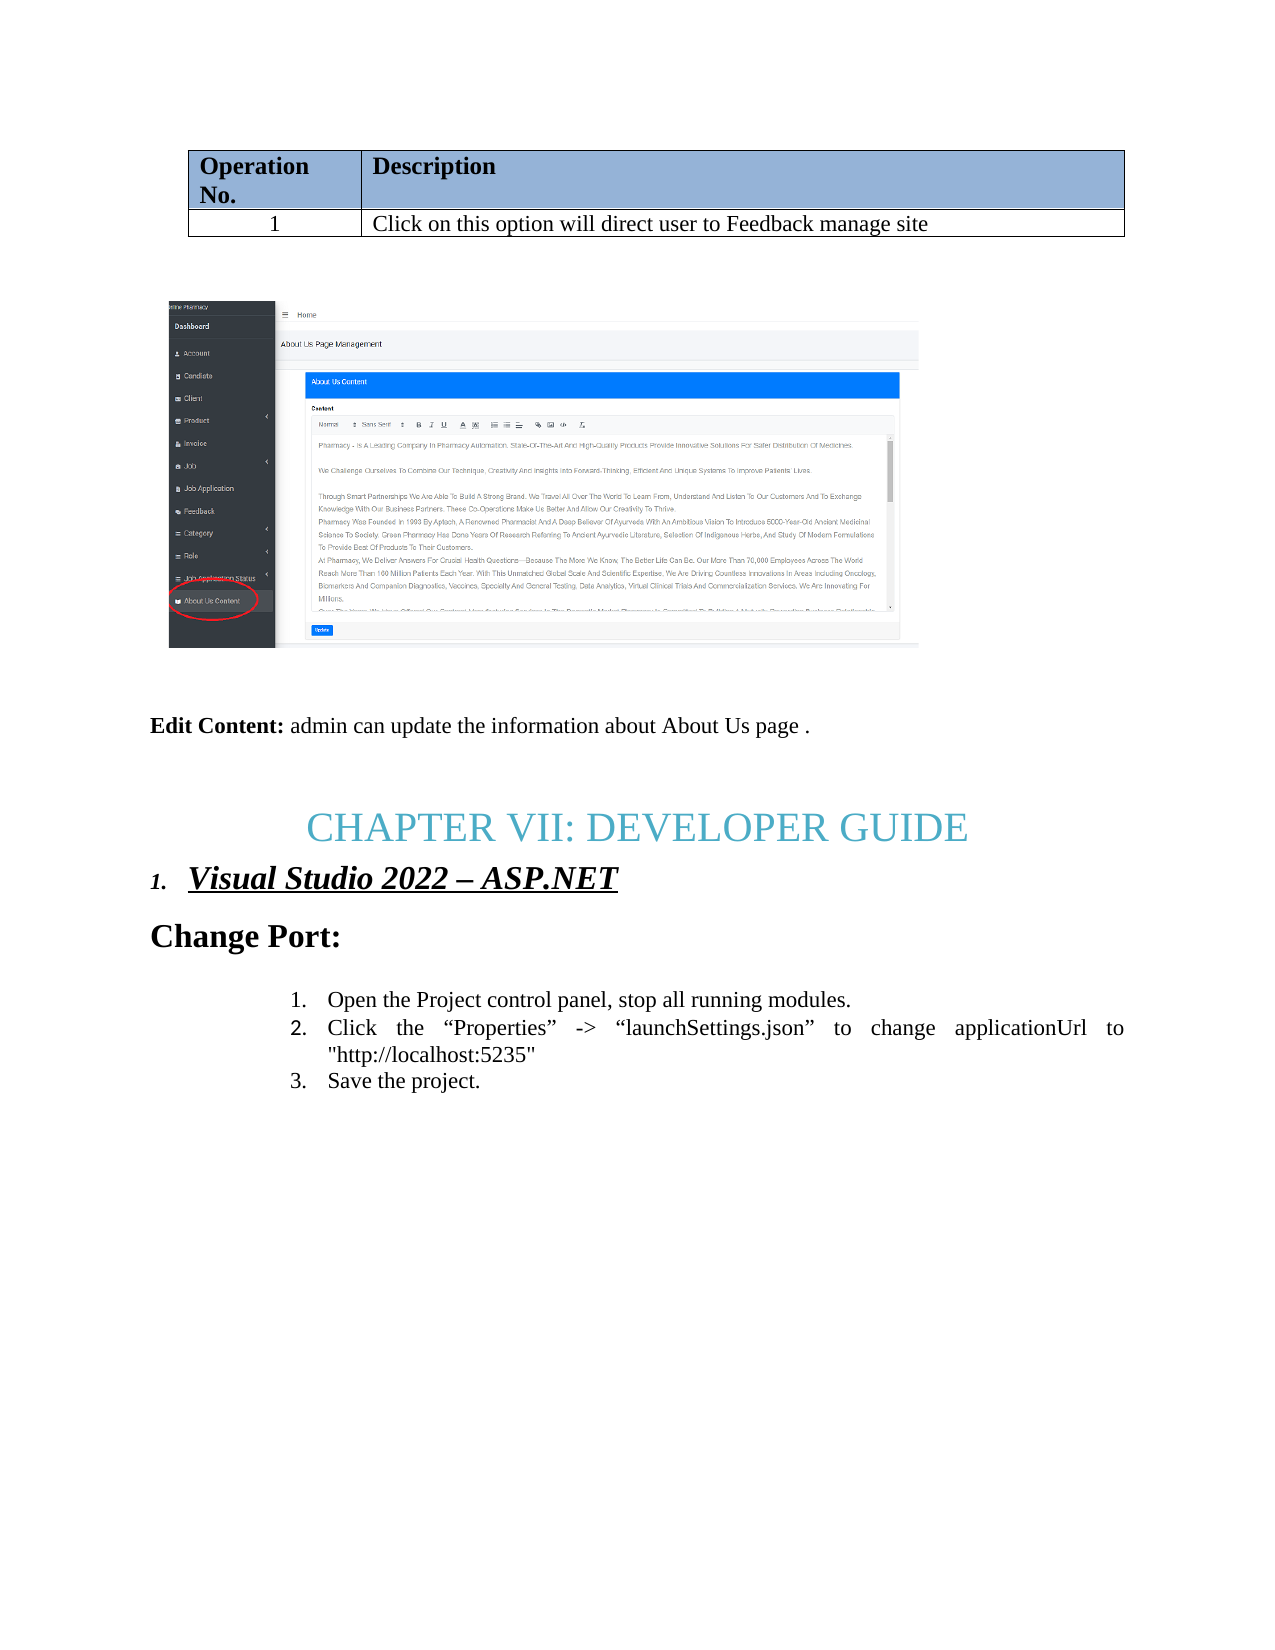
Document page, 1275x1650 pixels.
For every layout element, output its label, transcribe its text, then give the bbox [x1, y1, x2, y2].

list CHAPTER VII: DEVELOPER GUIDE [150, 803, 1125, 851]
list Save the project. [290, 1067, 1125, 1093]
table_header Description [362, 151, 1124, 208]
list Click the “Properties” -> “launchSettings.json” to change applicationUrl to "http://localhost:5235" [290, 1013, 1125, 1067]
list Open the Project control panel, stop all running modules. [290, 986, 1125, 1013]
list Visual Studio 2022 – ASP.NET [150, 858, 1125, 896]
table_cell Click on this option will direct user to Feedback manage site [362, 210, 1124, 236]
text Change Port: [150, 916, 1125, 954]
text Edit Content: admin can update the information about About Us page . [150, 712, 1125, 738]
table_cell 1 [189, 210, 361, 236]
table_header Operation No. [189, 151, 361, 208]
